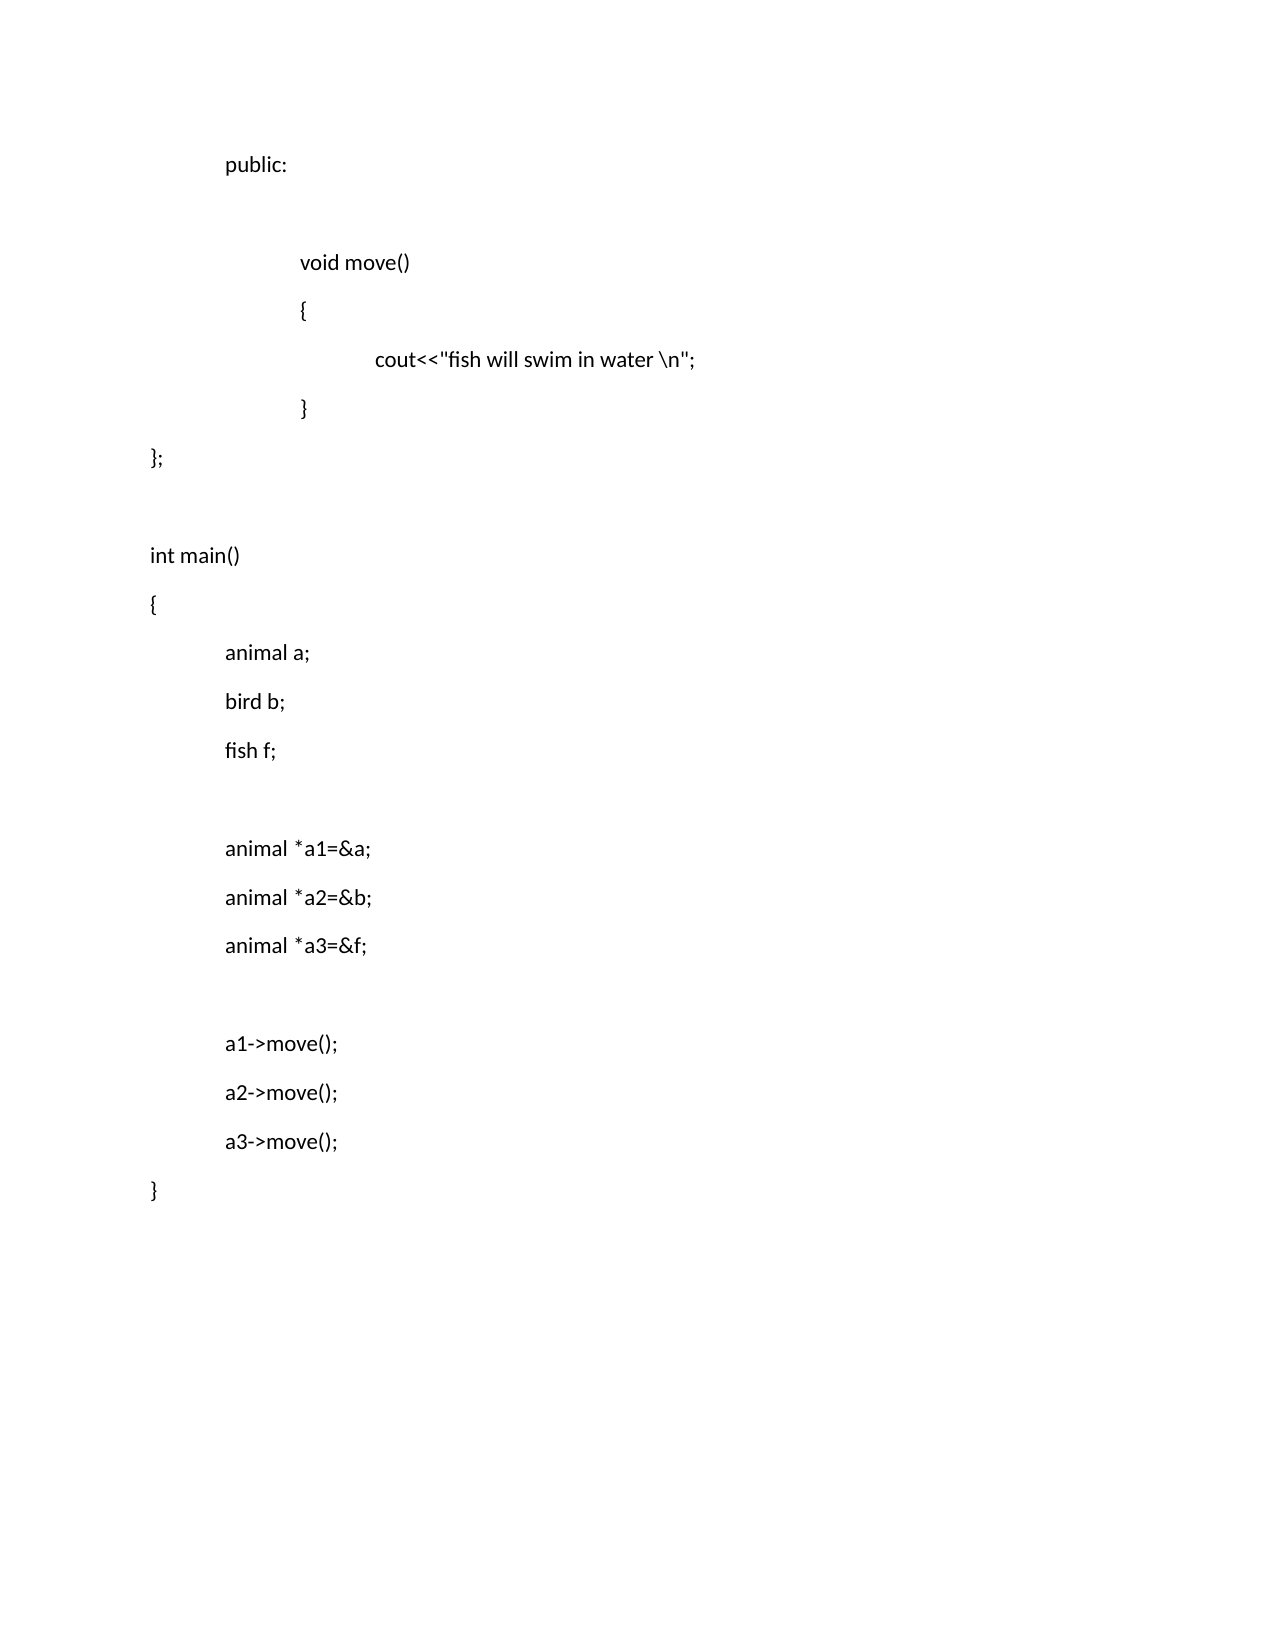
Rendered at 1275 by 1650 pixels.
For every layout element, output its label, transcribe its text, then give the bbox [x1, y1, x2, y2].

text { [150, 590, 1125, 618]
text a1->move(); [150, 1029, 1125, 1057]
text } [150, 394, 1125, 422]
text public: [150, 150, 1125, 178]
text a3->move(); [150, 1127, 1125, 1155]
text animal *a1=&a; [150, 834, 1125, 862]
text void move() [150, 248, 1125, 276]
text { [150, 297, 1125, 324]
text bird b; [150, 687, 1125, 715]
text } [150, 1176, 1125, 1204]
text animal *a3=&f; [150, 932, 1125, 960]
text cout<<"fish will swim in water \n"; [150, 345, 1125, 373]
text a2->move(); [150, 1078, 1125, 1106]
text fish f; [150, 736, 1125, 764]
text animal a; [150, 638, 1125, 667]
text int main() [150, 541, 1125, 569]
text }; [150, 443, 1125, 471]
text animal *a2=&b; [150, 883, 1125, 911]
